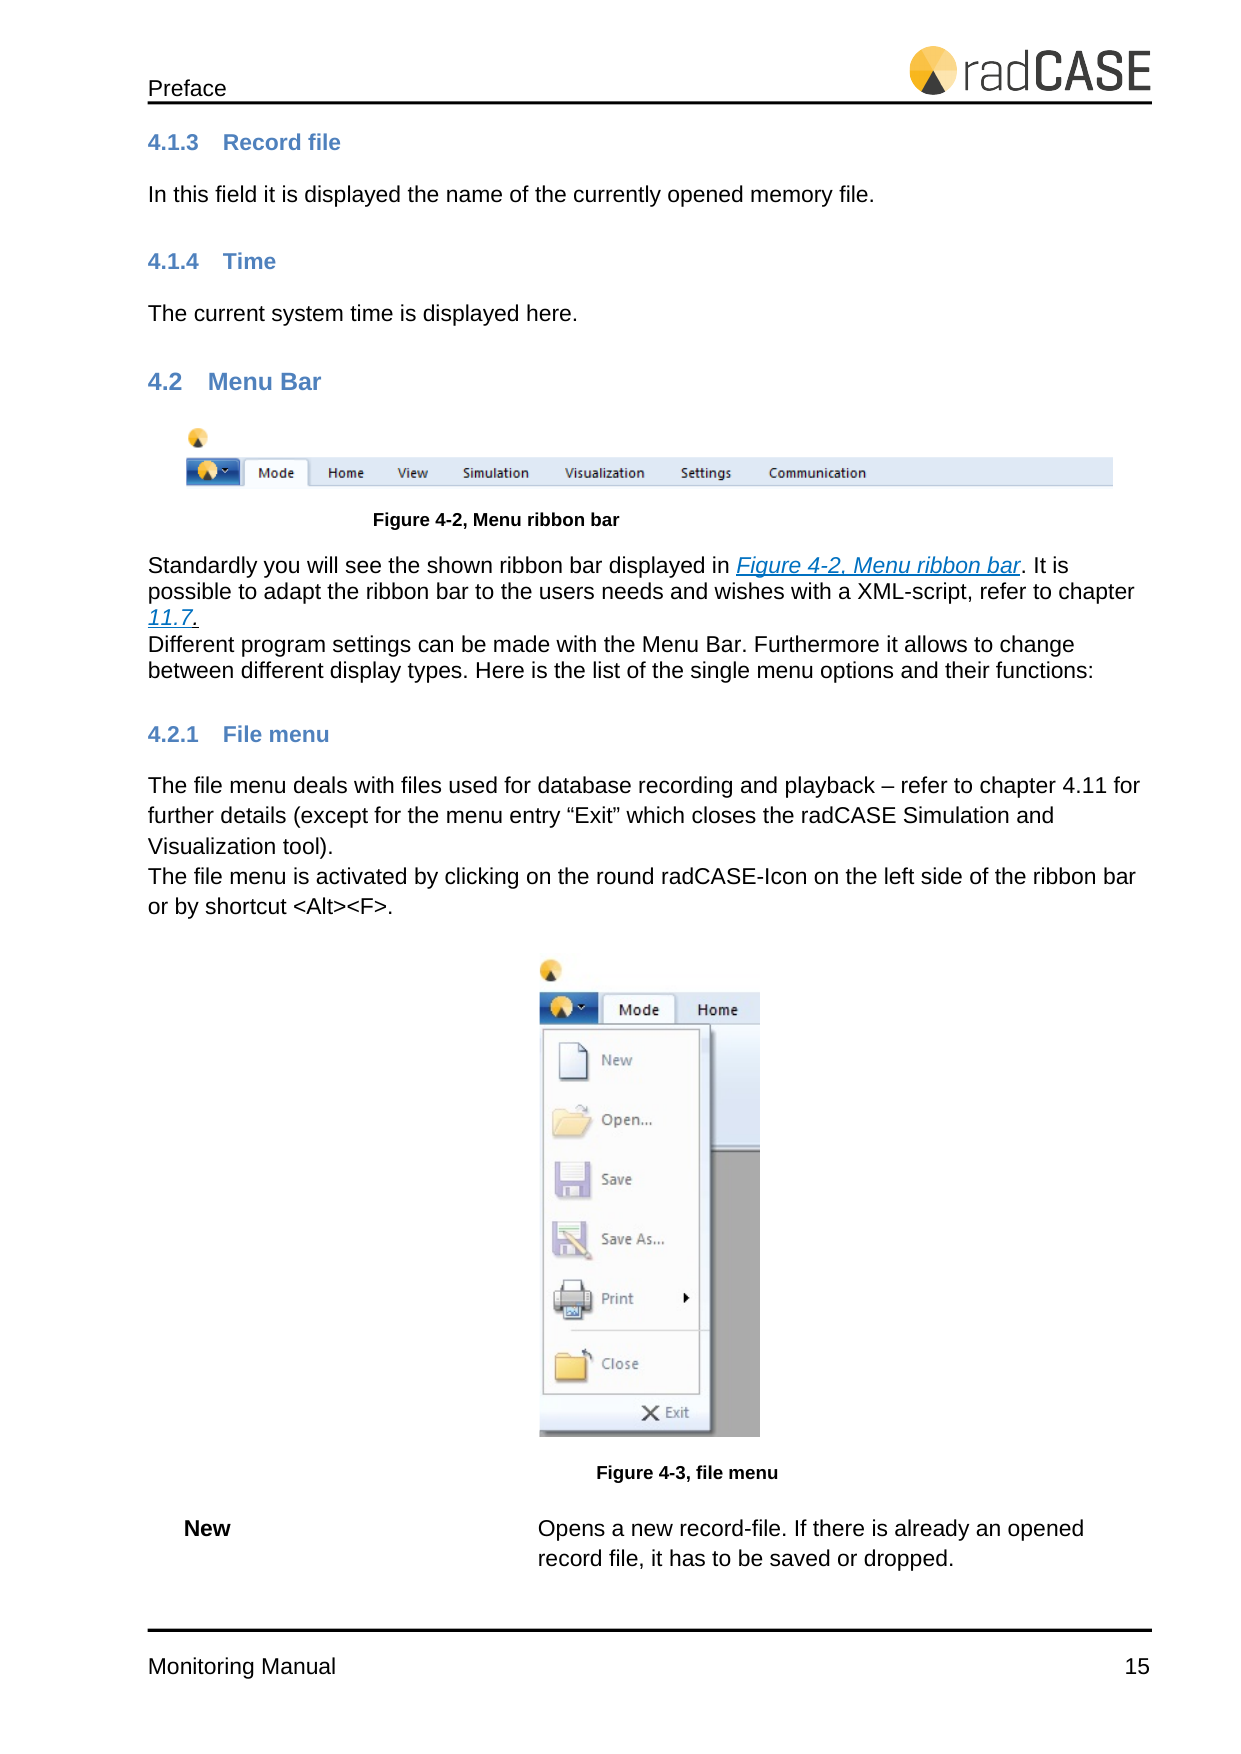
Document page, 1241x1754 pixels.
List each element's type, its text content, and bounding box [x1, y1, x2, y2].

text In this field it is displayed the name of the currently opened memory file. [148, 181, 1152, 207]
text The file menu deals with files used for database recording and playback – refer to chapter 4.11 for further details (except for the menu entry “Exit” which closes the radCASE Simulation and Visualization tool). [148, 772, 1152, 859]
table_header Opens a new record-file. If there is already an opened record file, it has to be saved or dropped. [531, 1504, 1122, 1606]
picture [539, 953, 760, 1437]
text Figure 4-3, file menu [223, 1462, 1152, 1483]
text The file menu is activated by clicking on the round radCASE-Icon on the left side of the ribbon bar or by shortcut <Alt><F>. [148, 863, 1152, 919]
subtitle Record file [148, 129, 1152, 156]
table_header New [177, 1504, 531, 1606]
picture [909, 46, 1151, 95]
text Figure 4-2, Menu ribbon bar [298, 509, 1152, 531]
subtitle File menu [148, 721, 1152, 747]
subtitle Menu Bar [148, 367, 1152, 396]
text The current system time is displayed here. [148, 300, 1152, 326]
picture [186, 421, 1113, 489]
subtitle Time [148, 248, 1152, 275]
text Standardly you will see the shown ribbon bar displayed in Figure 4-2, Menu ribbon bar. It is possible to adapt the ribbon bar to the users needs and wishes with a XML-script, refer to chapter 11.7. [148, 552, 1152, 631]
text Different program settings can be made with the Menu Bar. Furthermore it allows to change between different display types. Here is the list of the single menu options and their functions: [148, 631, 1152, 683]
